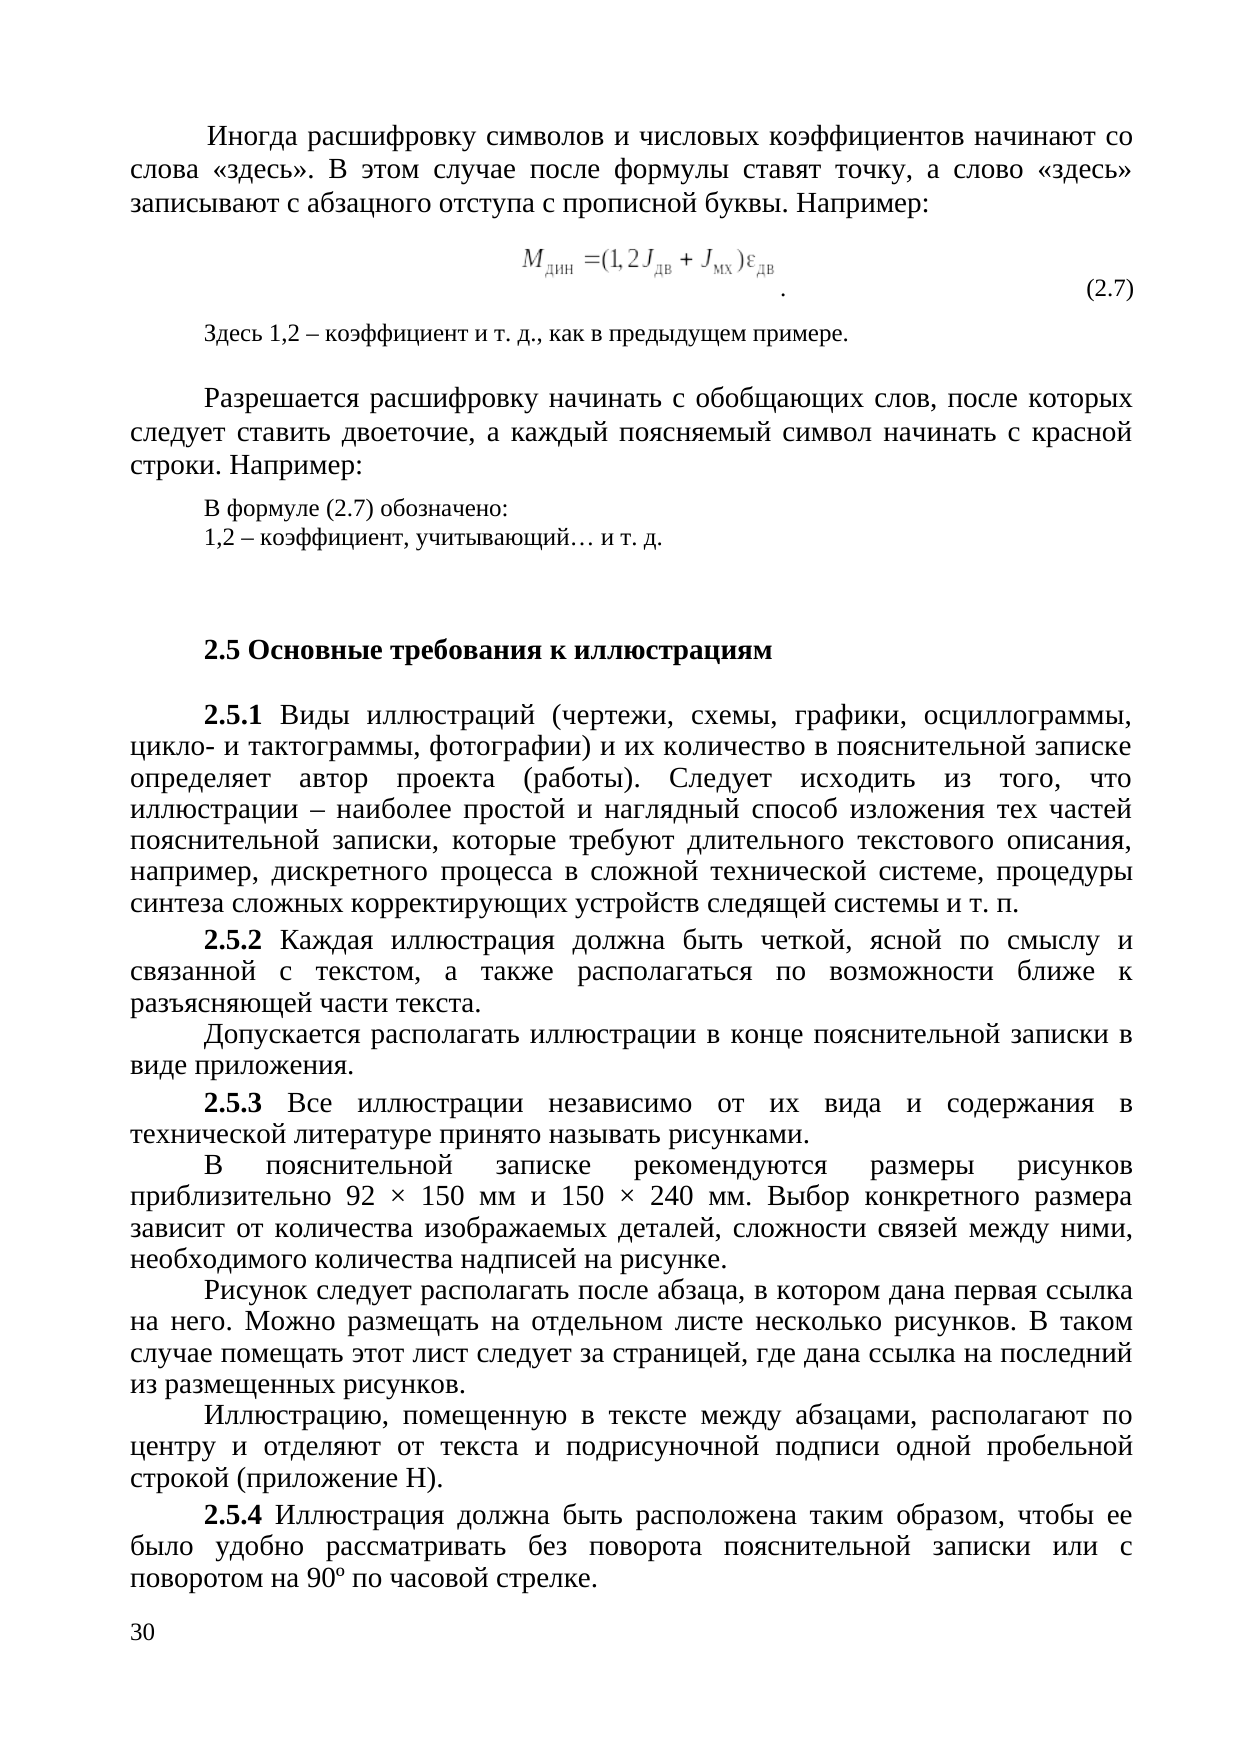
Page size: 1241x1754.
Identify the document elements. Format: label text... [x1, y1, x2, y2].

text 2.5.4 Иллюстрация должна быть расположена таким образом, чтобы ее было удобно рассматривать без поворота пояснительной записки или с поворотом на 90º по часовой стрелке. [130, 1499, 1134, 1593]
text 2.5.1 Виды иллюстраций (чертежи, схемы, графики, осциллограммы, цикло- и тактограммы, фотографии) и их количество в пояснительной записке определяет автор проекта (работы). Следует исходить из того, что иллюстрации – наиболее простой и наглядный способ изложения тех частей пояснительной записки, которые требуют длительного текстового описания, например, дискретного процесса в сложной технической системе, процедуры синтеза сложных корректирующих устройств следящей системы и т. п. [130, 699, 1134, 918]
text . (2.7) [130, 243, 1134, 301]
text 2.5.2 Каждая иллюстрация должна быть четкой, ясной по смыслу и связанной с текстом, а также располагаться по возможности ближе к разъясняющей части текста. [130, 924, 1134, 1018]
text В формуле (2.7) обозначено: [130, 493, 1134, 522]
text 2.5.3 Все иллюстрации независимо от их вида и содержания в технической литературе принято называть рисунками. [130, 1087, 1134, 1149]
text 1,2 – коэффициент, учитывающий… и т. д. [130, 522, 1134, 551]
subtitle 2.5 Основные требования к иллюстрациям [130, 632, 1134, 666]
text Разрешается расшифровку начинать с обобщающих слов, после которых следует ставить двоеточие, а каждый поясняемый символ начинать с красной строки. Например: [130, 380, 1134, 481]
text Допускается располагать иллюстрации в конце пояснительной записки в виде приложения. [130, 1018, 1134, 1081]
text Здесь 1,2 – коэффициент и т. д., как в предыдущем примере. [204, 318, 1134, 347]
text Рисунок следует располагать после абзаца, в котором дана первая ссылка на него. Можно размещать на отдельном листе несколько рисунков. В таком случае помещать этот лист следует за страницей, где дана ссылка на последний из размещенных рисунков. [130, 1274, 1134, 1399]
text Иллюстрацию, помещенную в тексте между абзацами, располагают по центру и отделяют от текста и подрисуночной подписи одной пробельной строкой (приложение Н). [130, 1399, 1134, 1493]
text Иногда расшифровку символов и числовых коэффициентов начинают со слова «здесь». В этом случае после формулы ставят точку, а слово «здесь» записывают с абзацного отступа с прописной буквы. Например: [130, 118, 1134, 219]
text В пояснительной записке рекомендуются размеры рисунков приблизительно 92 × 150 мм и 150 × 240 мм. Выбор конкретного размера зависит от количества изображаемых деталей, сложности связей между ними, необходимого количества надписей на рисунке. [130, 1149, 1134, 1274]
